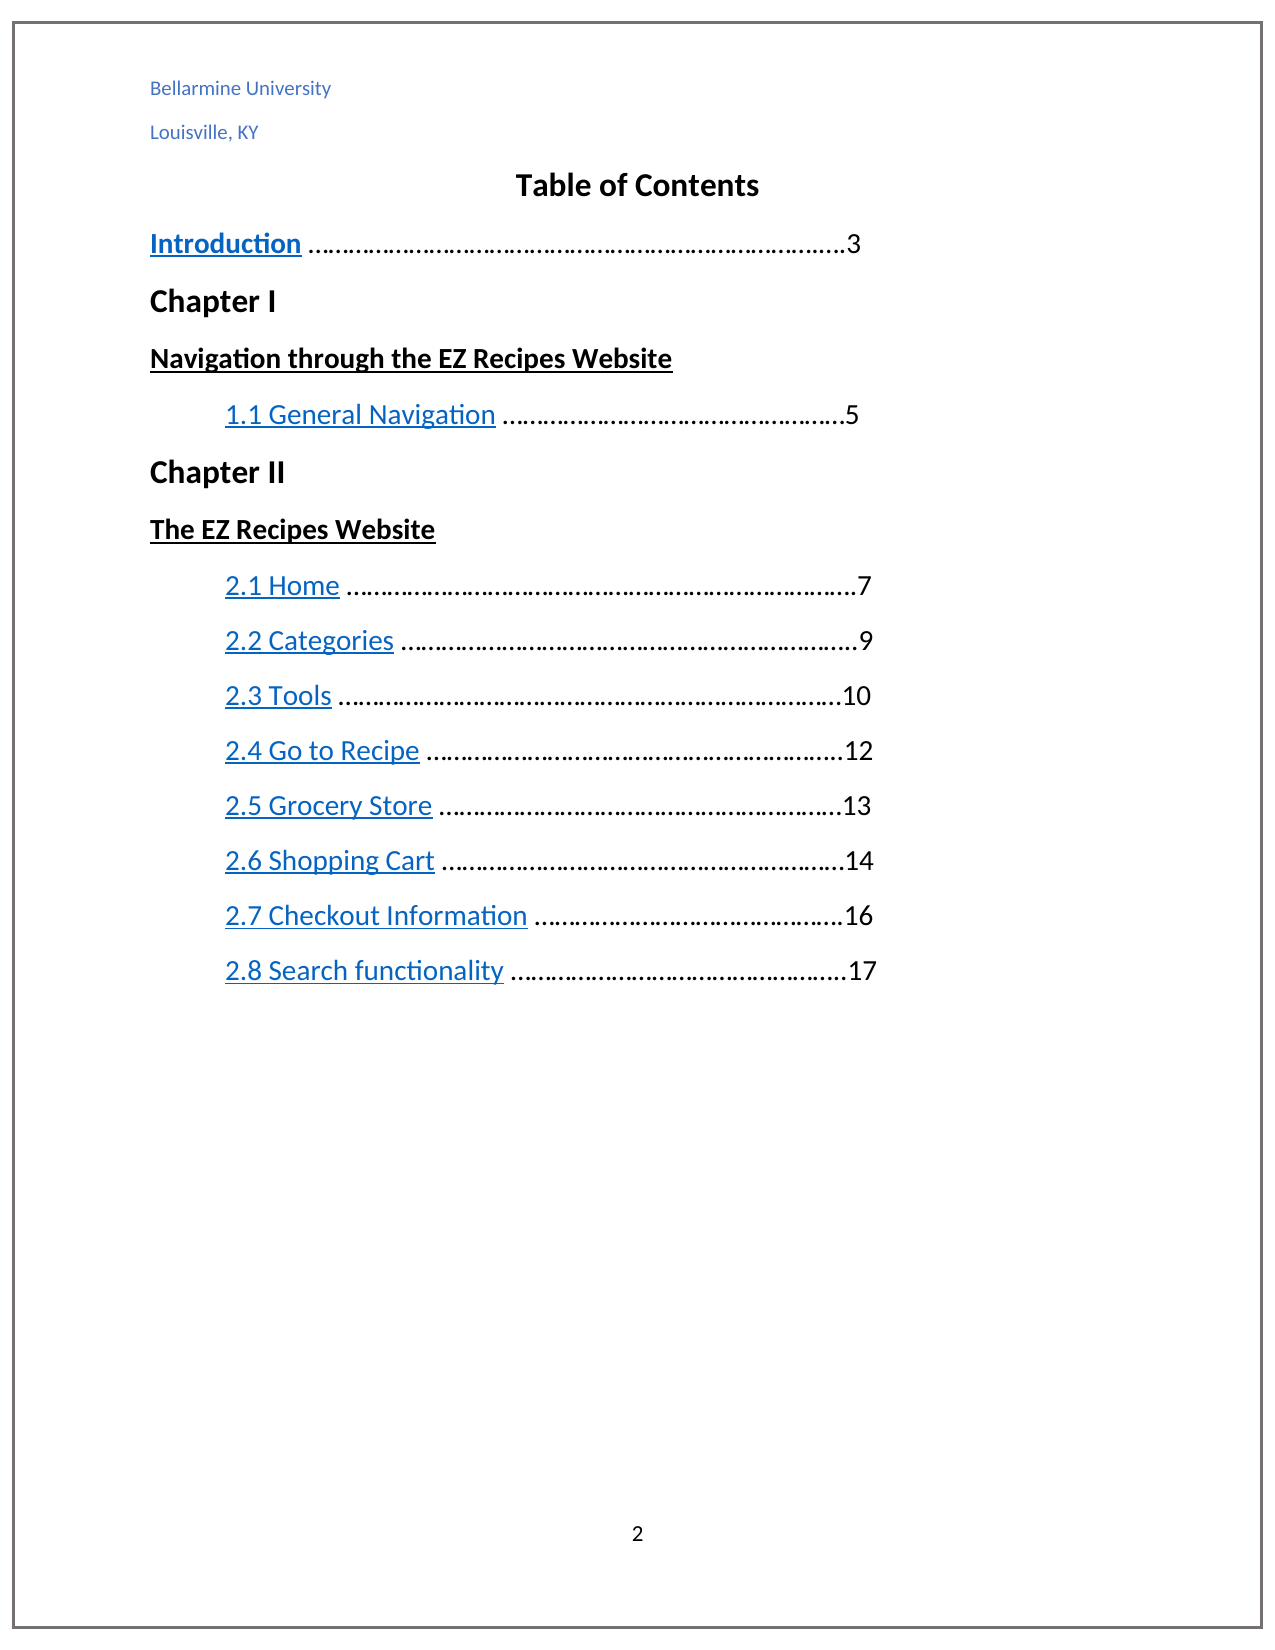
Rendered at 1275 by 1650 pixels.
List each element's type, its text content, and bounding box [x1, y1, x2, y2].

text 2.1 Home ………………………………………………………………….7 [225, 567, 1125, 602]
text Introduction ………………………………………………………………….….3 [150, 225, 1125, 261]
text 2.5 Grocery Store ……………………………………………………13 [225, 787, 1125, 823]
text Navigation through the EZ Recipes Website [150, 341, 1125, 376]
text Chapter II [150, 451, 1125, 492]
text 2.4 Go to Recipe ……………………………………………………..12 [225, 732, 1125, 767]
text 2.7 Checkout Information ……………………………………….16 [225, 897, 1125, 933]
text 2.8 Search functionality …………………………………………..17 [225, 952, 1125, 988]
text 2.2 Categories …………………………………………………………..9 [225, 622, 1125, 657]
text 1.1 General Navigation ……………………………………………5 [150, 396, 1125, 431]
text The EZ Recipes Website [150, 511, 1125, 547]
text 2.6 Shopping Cart ……………………………………………………14 [225, 842, 1125, 878]
text 2.3 Tools …………………………………………………………………10 [225, 677, 1125, 712]
text Table of Contents [150, 164, 1125, 205]
text Chapter I [150, 280, 1125, 321]
